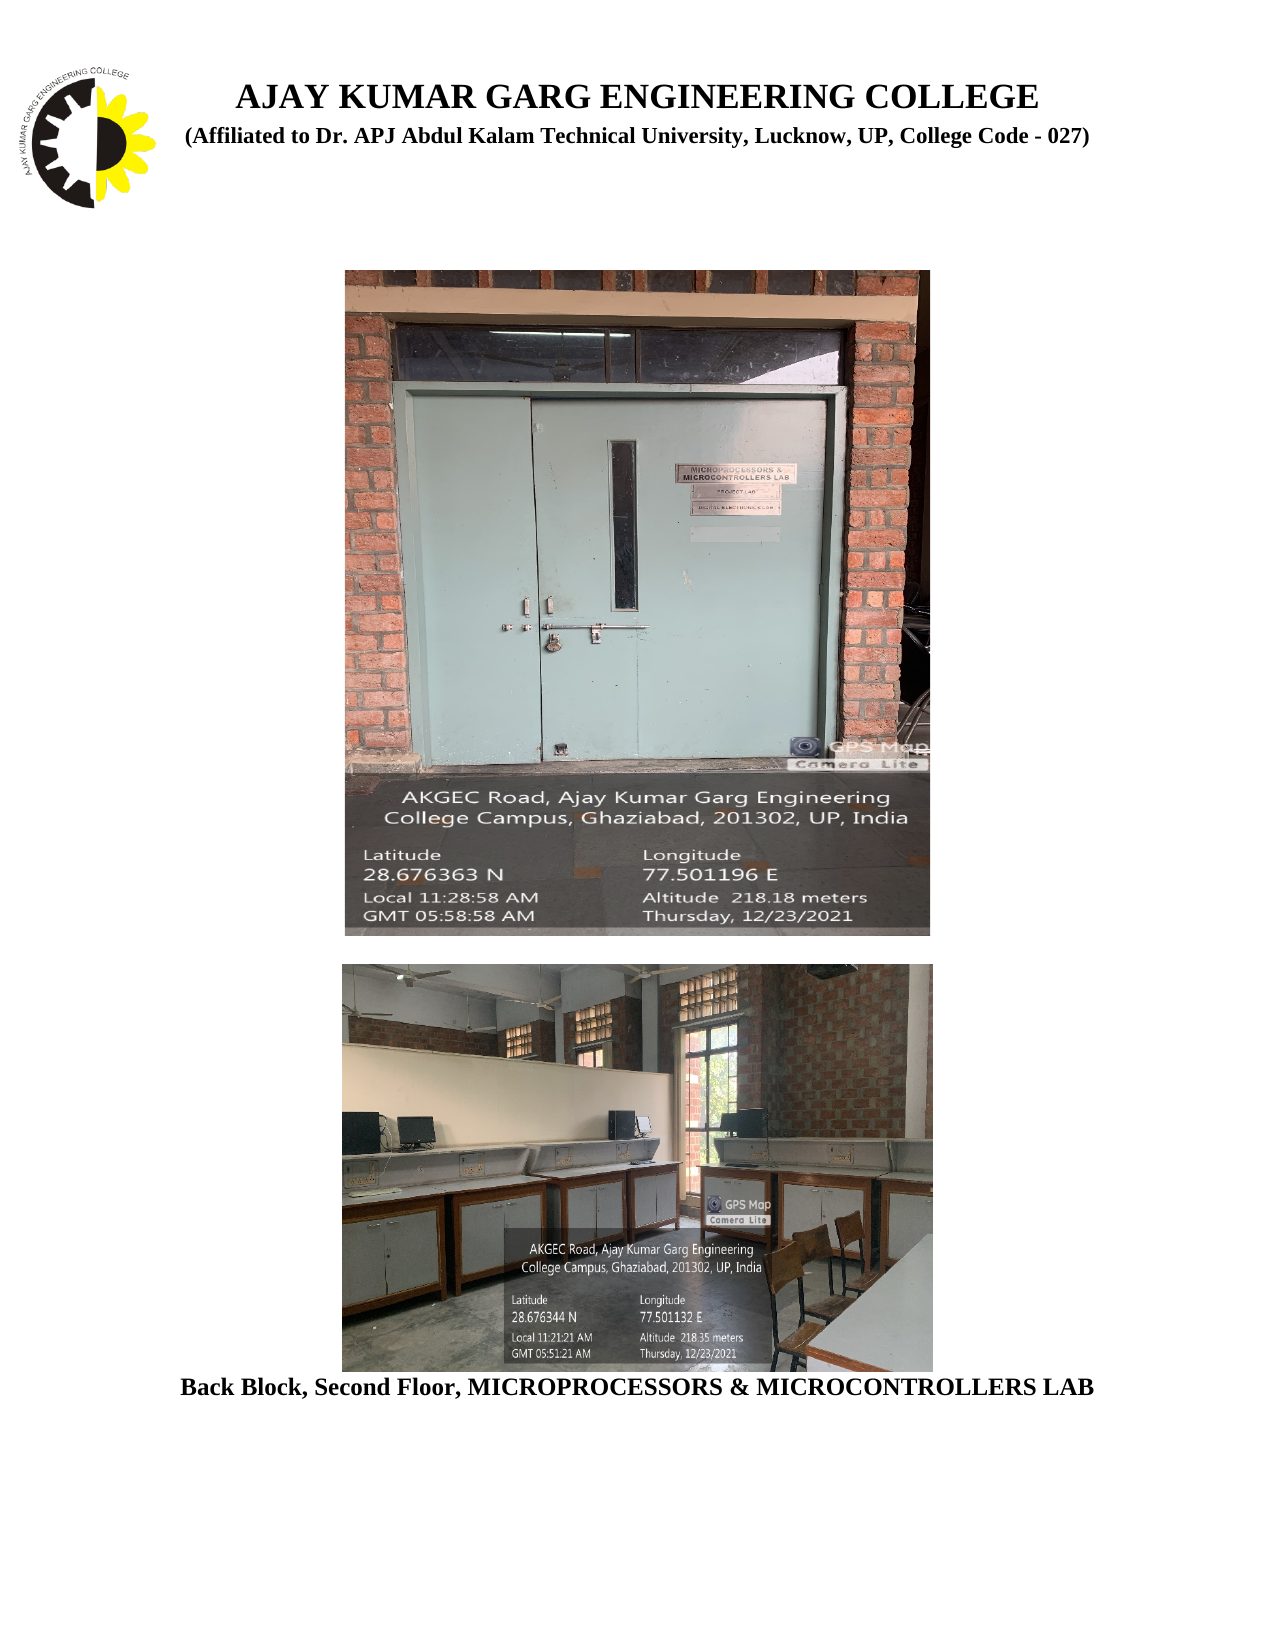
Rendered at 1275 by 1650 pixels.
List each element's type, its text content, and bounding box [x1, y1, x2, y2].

picture [19, 67, 163, 210]
text Back Block, Second Floor, MICROPROCESSORS & MICROCONTROLLERS LAB [150, 1372, 1125, 1401]
picture [344, 270, 931, 936]
picture [342, 964, 933, 1372]
